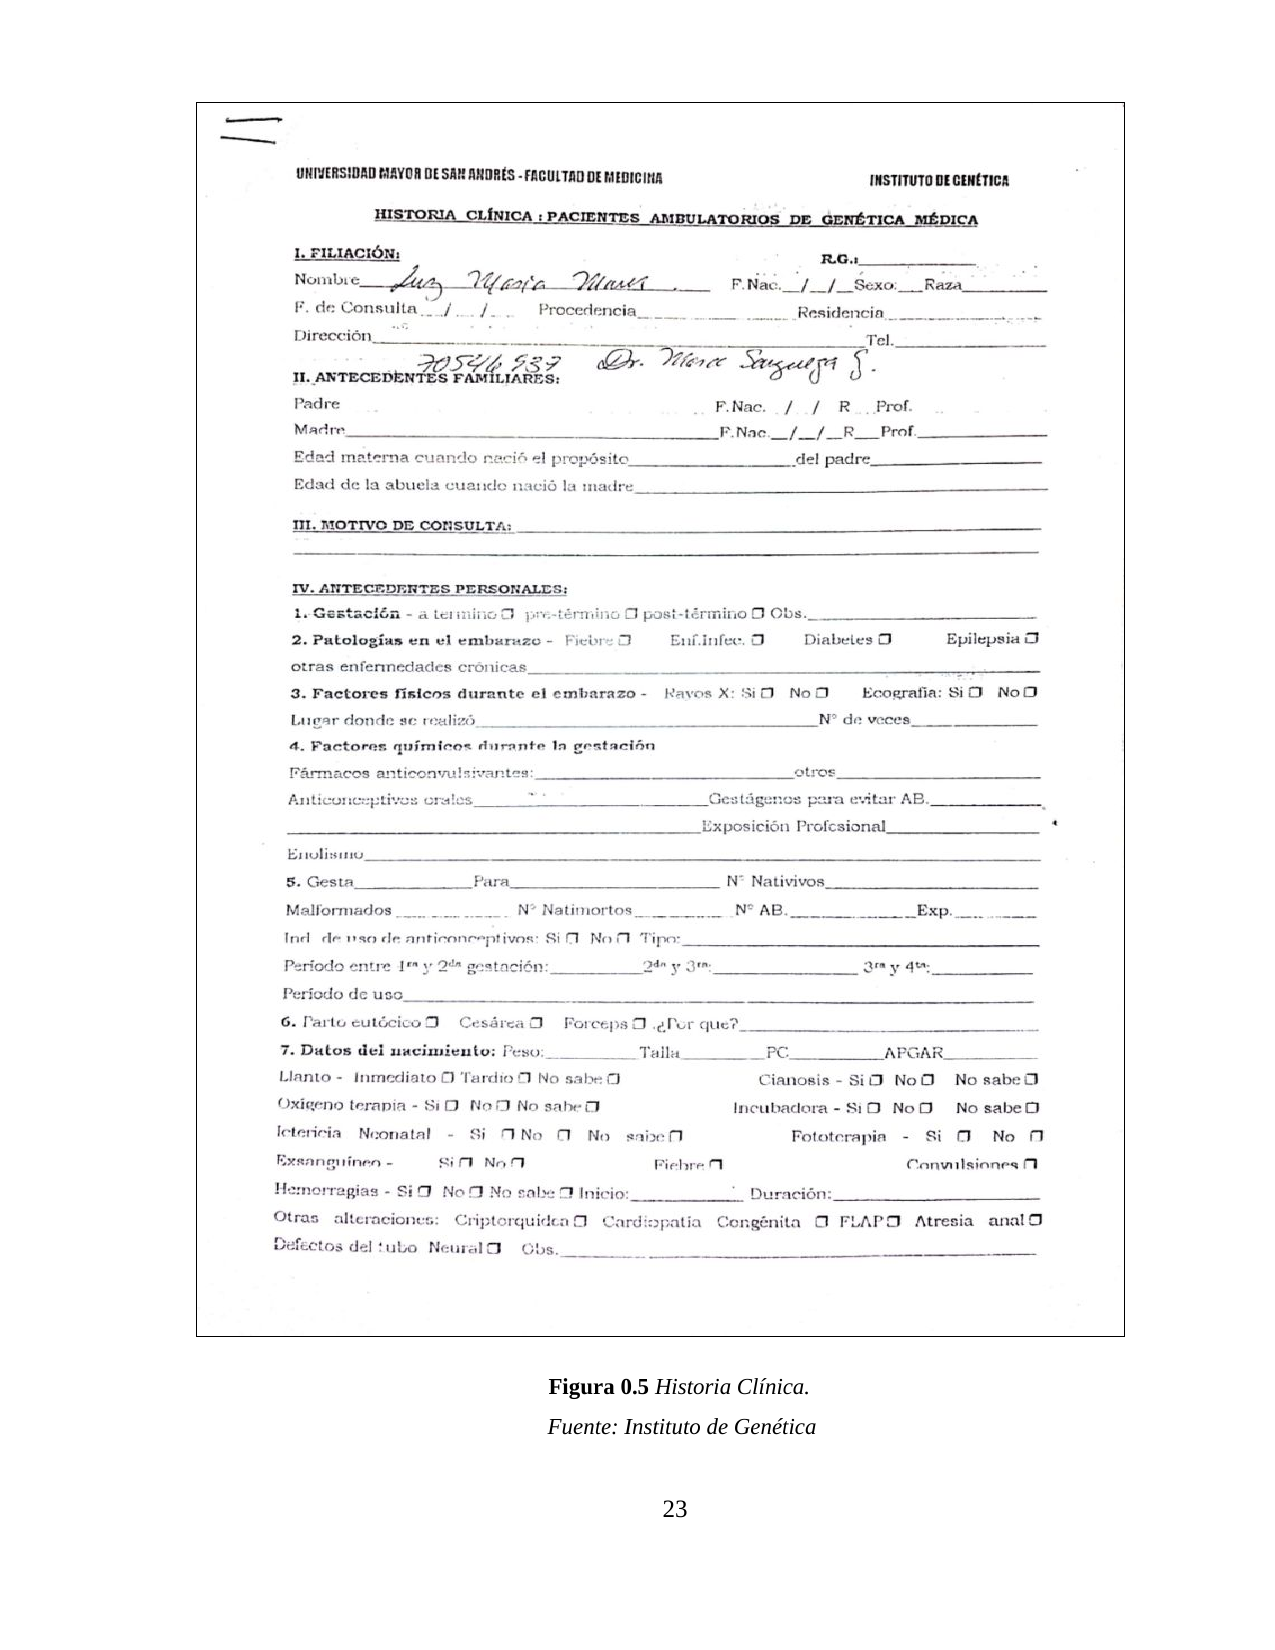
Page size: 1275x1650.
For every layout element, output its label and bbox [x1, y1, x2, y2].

picture [197, 103, 1124, 1336]
